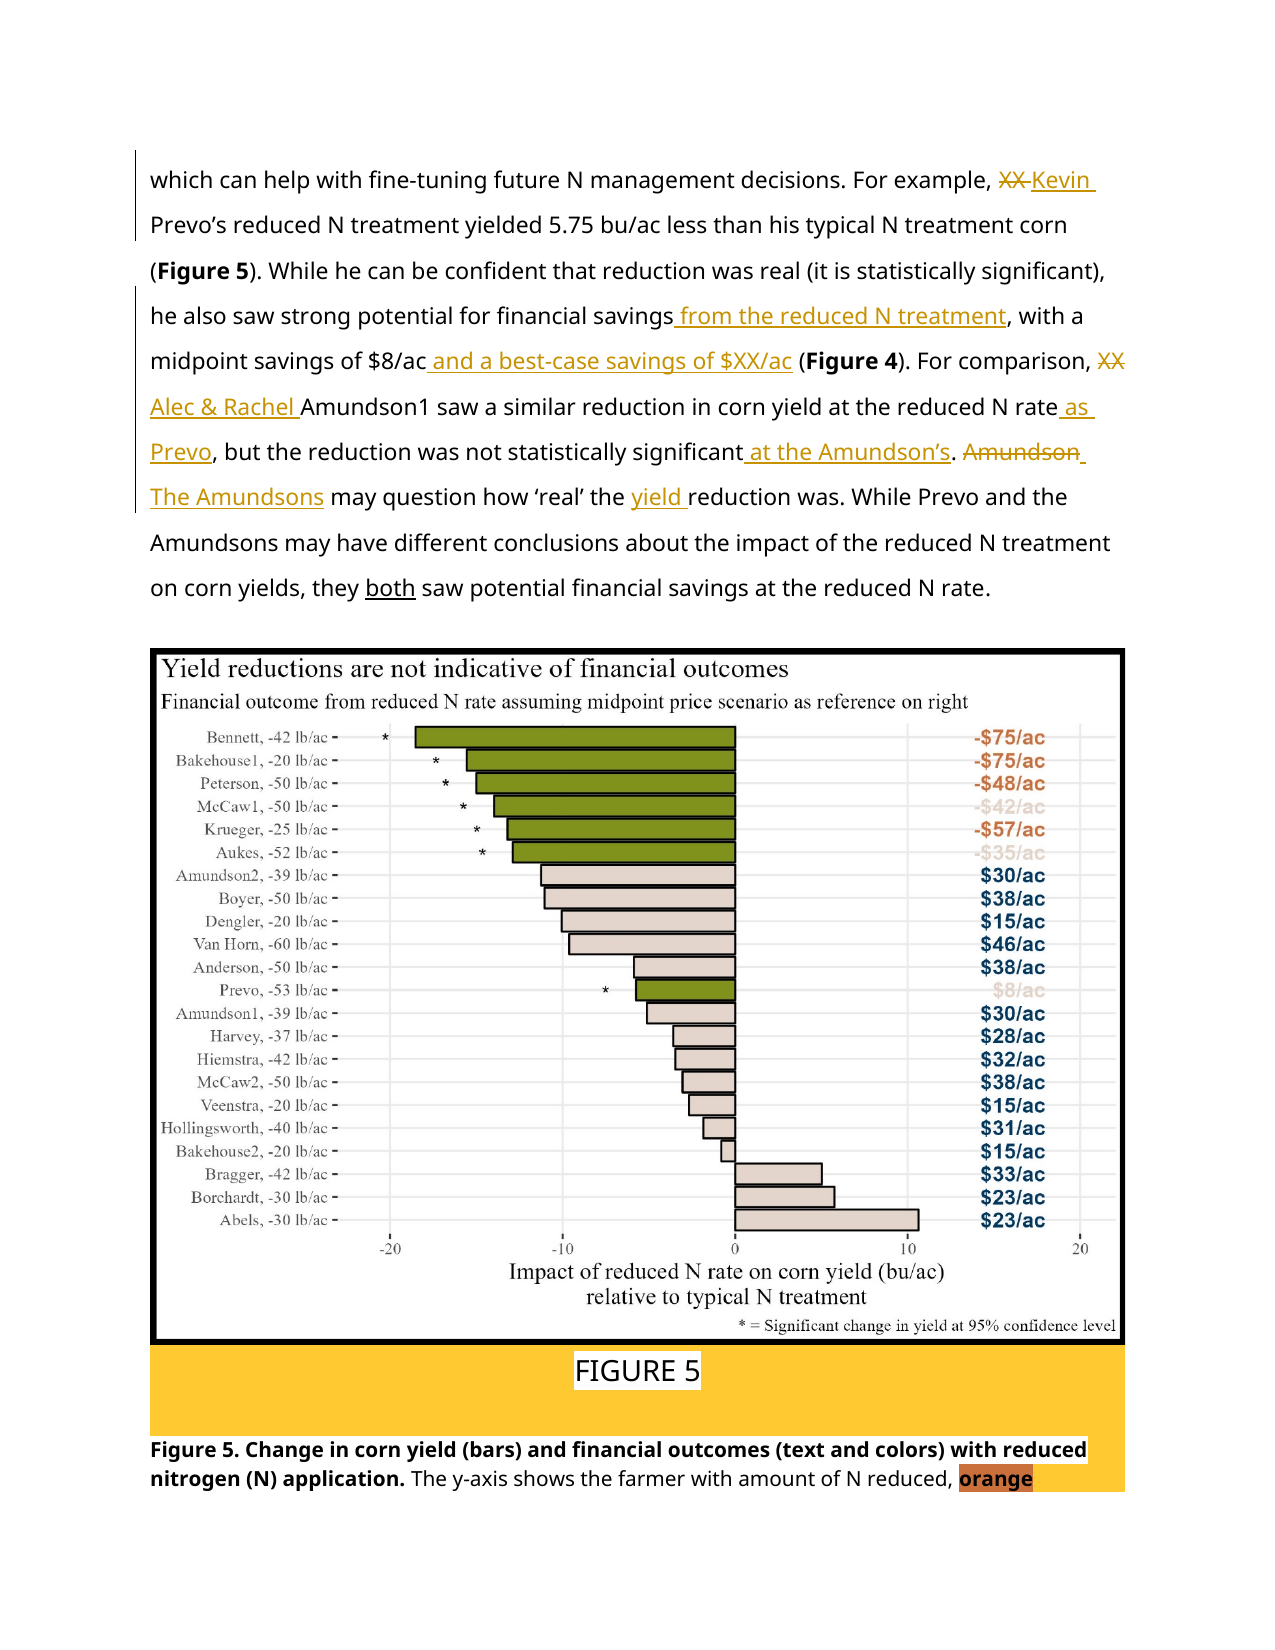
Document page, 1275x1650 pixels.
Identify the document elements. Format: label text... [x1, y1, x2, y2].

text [150, 150, 1125, 363]
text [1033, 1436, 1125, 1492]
picture [150, 648, 1125, 1345]
text FIGURE 5 [150, 1345, 1125, 1390]
